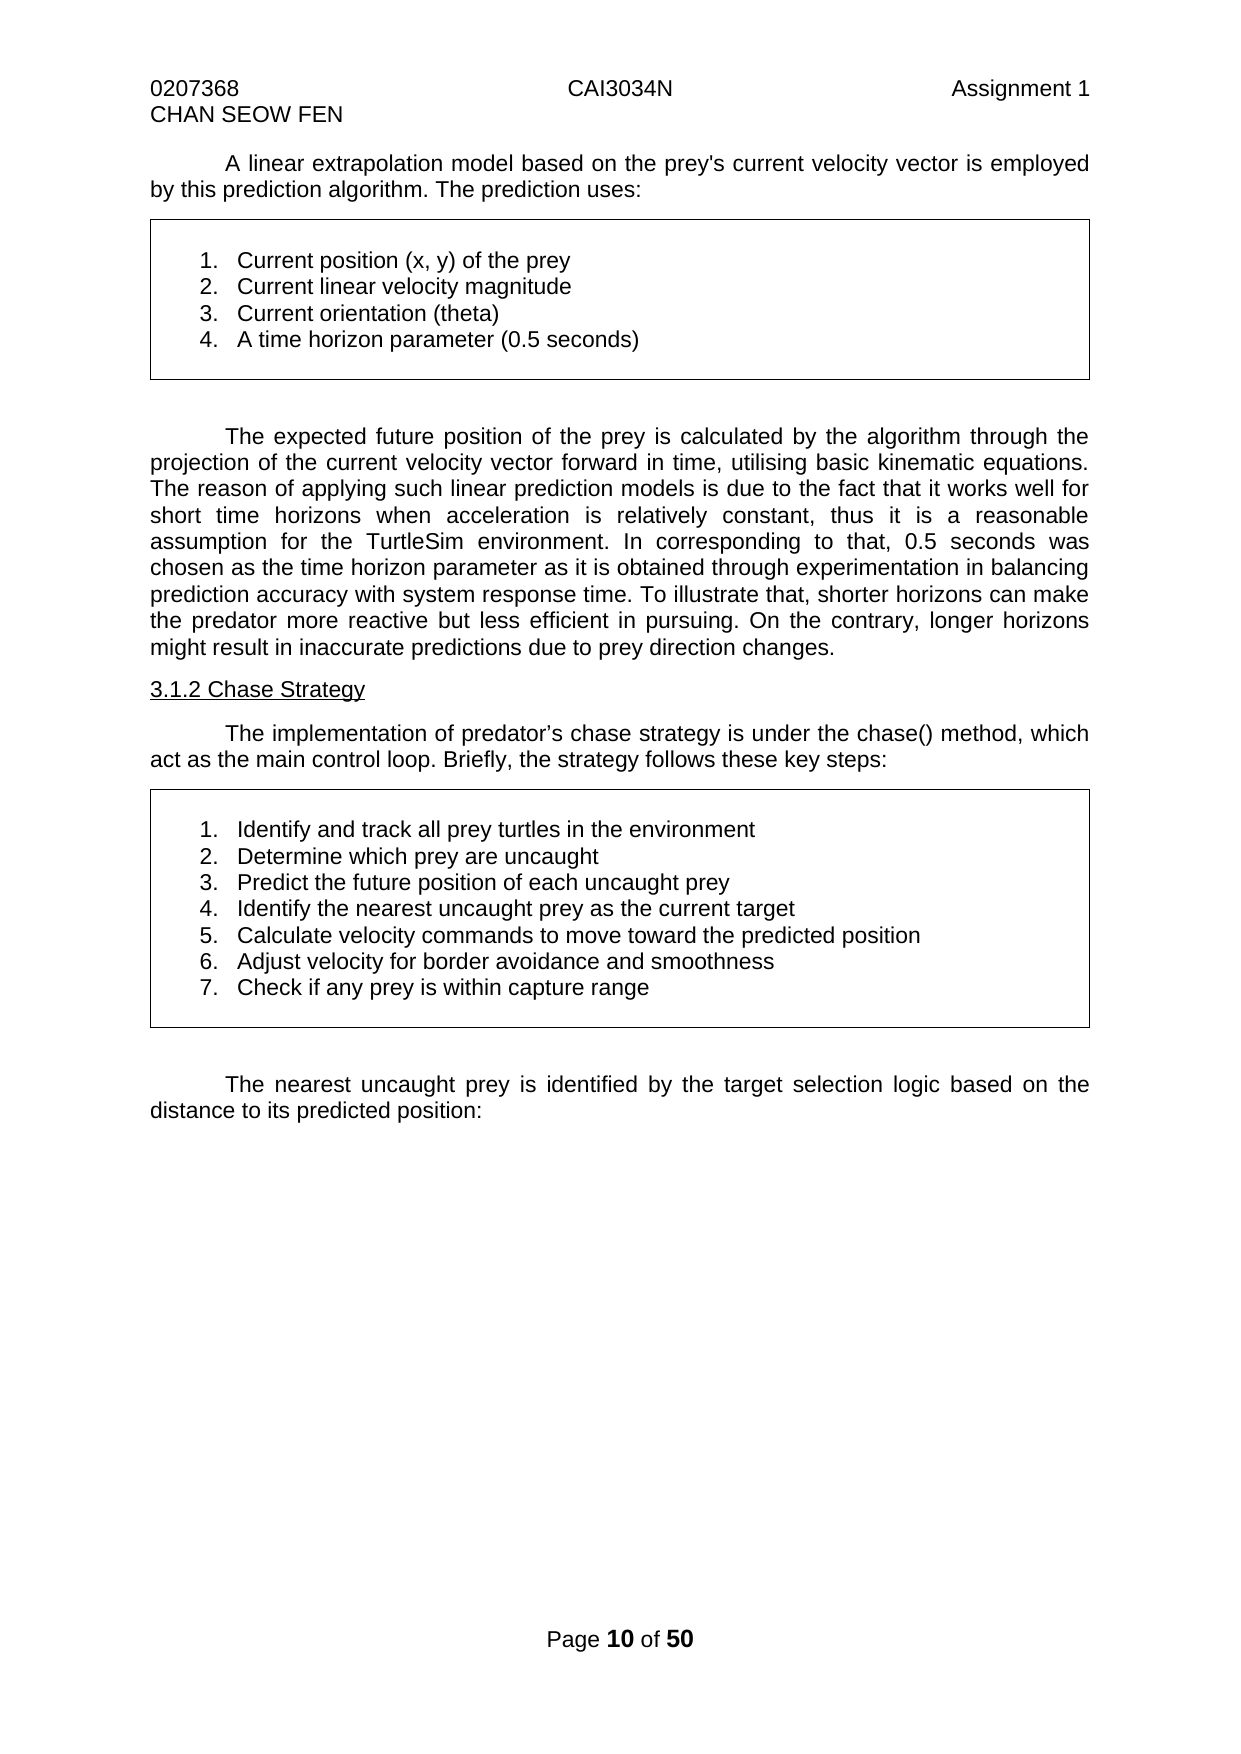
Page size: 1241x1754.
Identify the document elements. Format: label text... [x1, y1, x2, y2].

subtitle 3.1.2 Chase Strategy [150, 676, 1090, 703]
text The expected future position of the prey is calculated by the algorithm through the projection of the current velocity vector forward in time, utilising basic kinematic equations. The reason of applying such linear prediction models is due to the fact that it works well for short time horizons when acceleration is relatively constant, thus it is a reasonable assumption for the TurtleSim environment. In corresponding to that, 0.5 seconds was chosen as the time horizon parameter as it is obtained through experimentation in balancing prediction accuracy with system response time. To illustrate that, shorter horizons can make the predator more reactive but less efficient in pursuing. On the contrary, longer horizons might result in inaccurate predictions due to prey direction changes. [150, 423, 1090, 660]
text The nearest uncaught prey is identified by the target selection logic based on the distance to its predicted position: [150, 1071, 1090, 1124]
text A linear extrapolation model based on the prey's current velocity vector is employed by this prediction algorithm. The prediction uses: [150, 150, 1090, 203]
table_header Identify and track all prey turtles in the environment Determine which prey are uncaught Predict the future position of each uncaught prey Identify the nearest uncaught prey as the current target Calculate velocity commands to move toward the predicted position Adjust velocity for border avoidance and smoothness Check if any prey is within capture range [151, 790, 1089, 1027]
text The implementation of predator’s chase strategy is under the chase() method, which act as the main control loop. Briefly, the strategy follows these key steps: [150, 719, 1090, 772]
table_header Current position (x, y) of the prey Current linear velocity magnitude Current orientation (theta) A time horizon parameter (0.5 seconds) [151, 220, 1089, 378]
